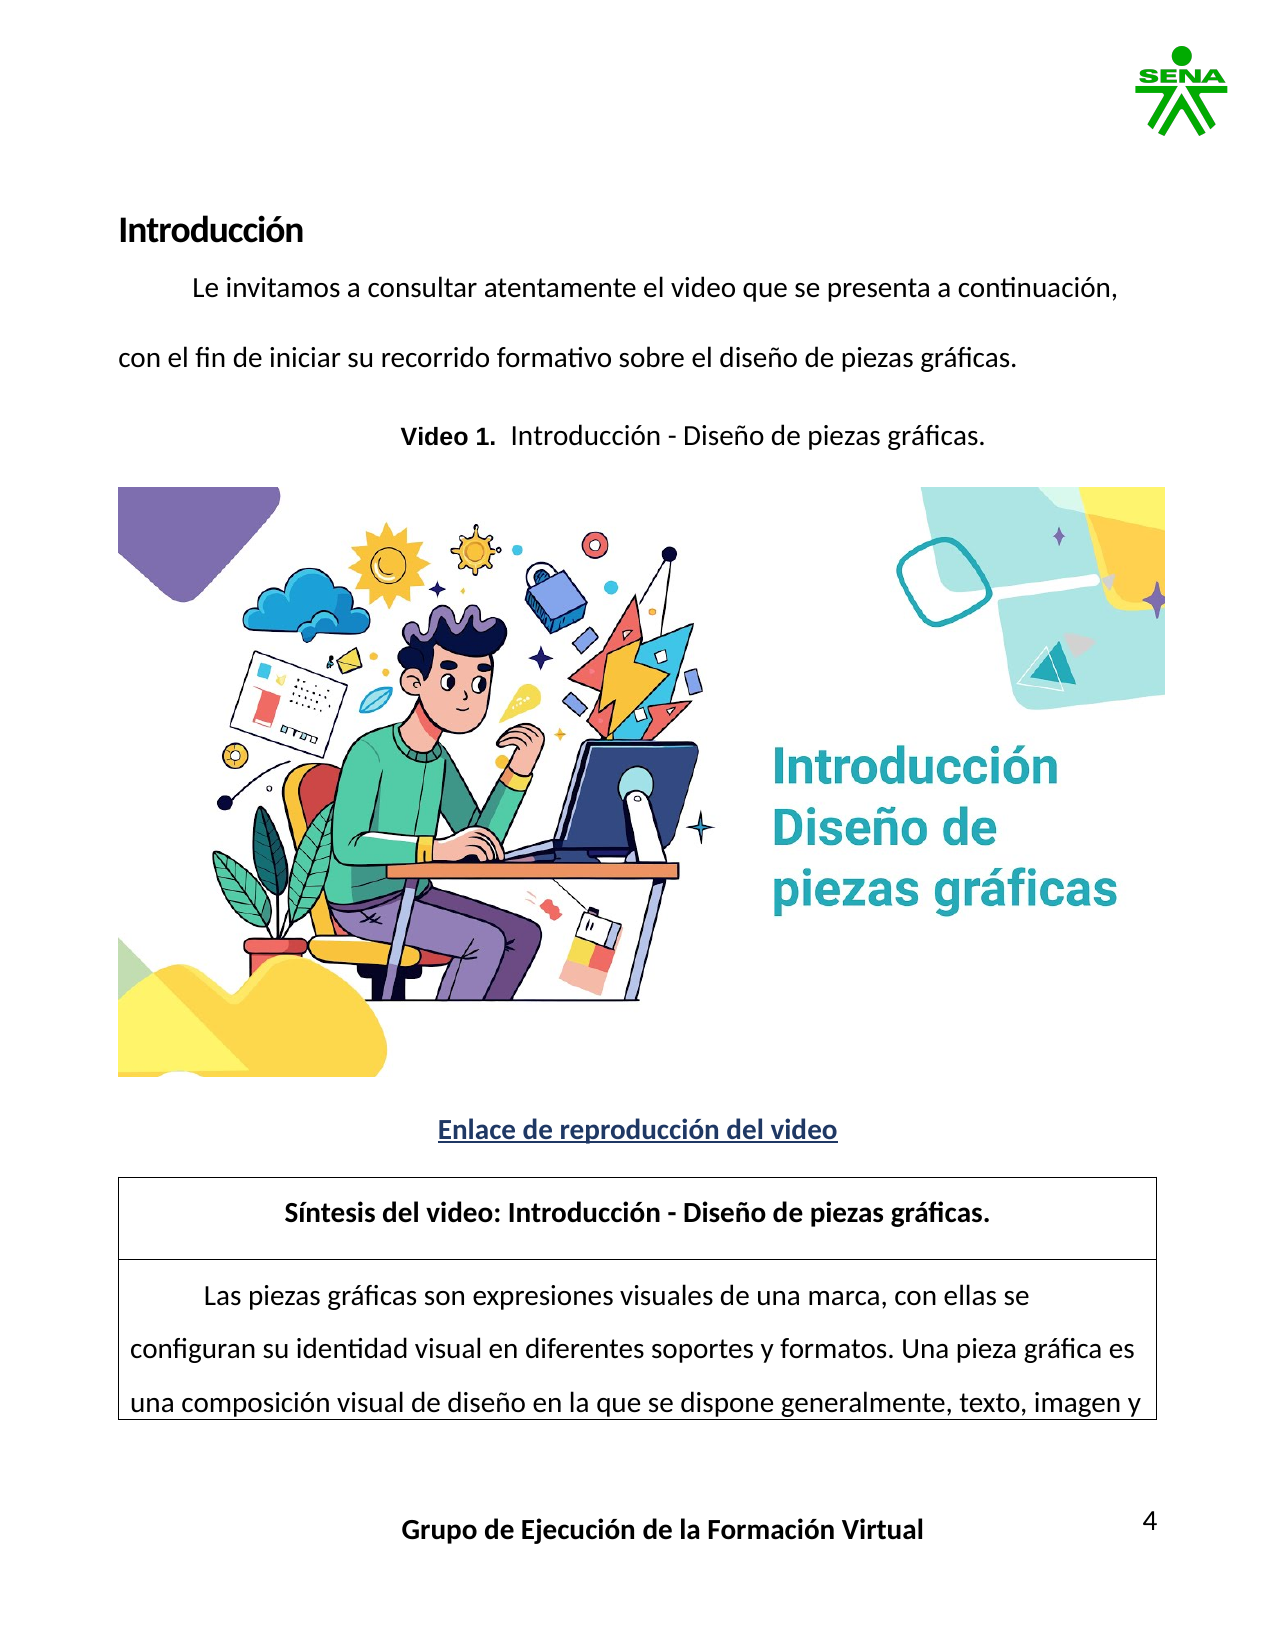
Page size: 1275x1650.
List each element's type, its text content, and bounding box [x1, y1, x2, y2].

subtitle Introducción [118, 206, 1157, 252]
text Enlace de reproducción del video [118, 1111, 1157, 1146]
text Introducción - Diseño de piezas gráficas. [229, 417, 1157, 453]
text con el fin de iniciar su recorrido formativo sobre el diseño de piezas gráficas. [118, 339, 1157, 374]
picture [1135, 46, 1228, 136]
text Le invitamos a consultar atentamente el video que se presenta a continuación, [118, 269, 1157, 304]
table_header Síntesis del video: Introducción - Diseño de piezas gráficas. [119, 1178, 1156, 1259]
picture [118, 487, 1165, 1077]
